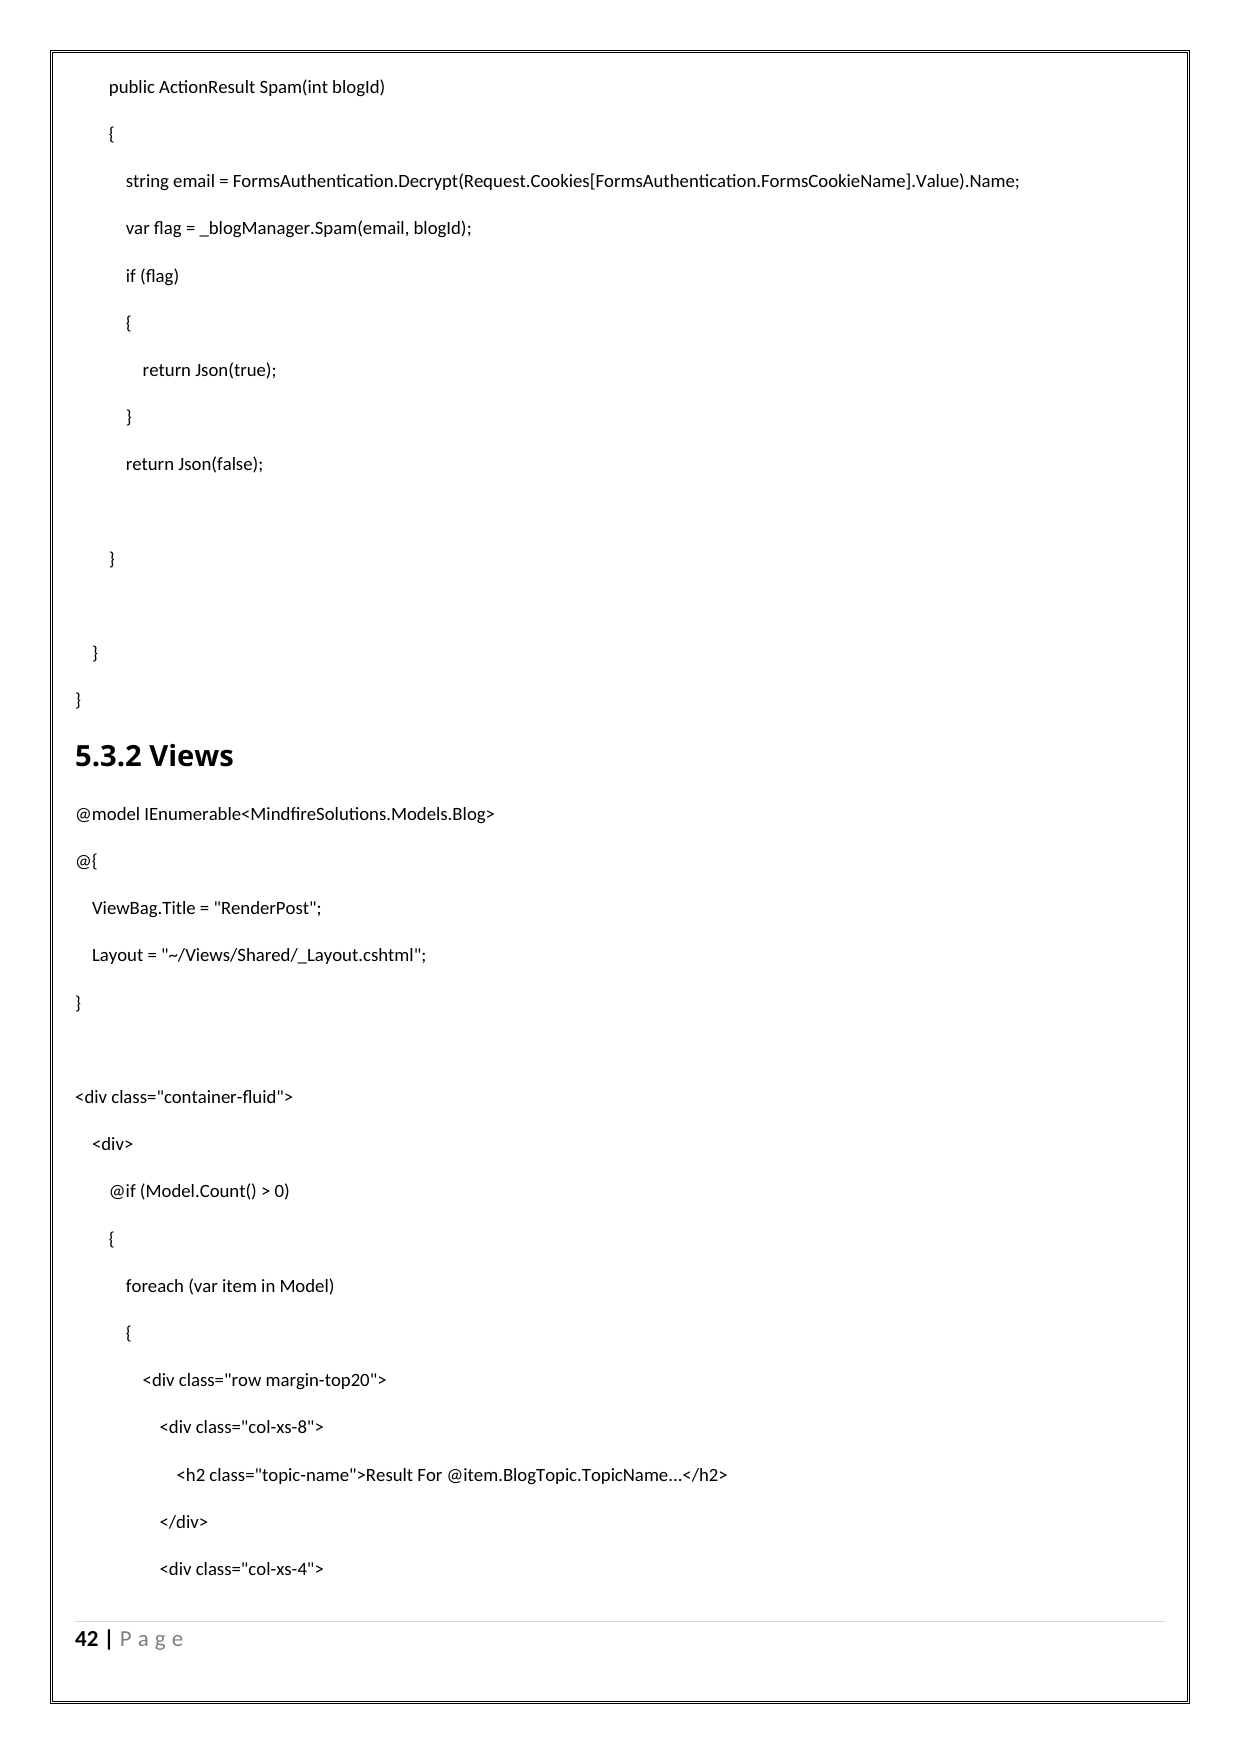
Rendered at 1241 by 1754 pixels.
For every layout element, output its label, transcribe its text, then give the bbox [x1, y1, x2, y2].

text <div> [75, 1132, 1165, 1155]
text <div class="col-xs-4"> [75, 1557, 1165, 1580]
text } [75, 688, 1165, 711]
text </div> [75, 1510, 1165, 1533]
text return Json(true); [75, 358, 1165, 381]
text @model IEnumerable<MindfireSolutions.Models.Blog> [75, 802, 1165, 825]
text <h2 class="topic-name">Result For @item.BlogTopic.TopicName...</h2> [75, 1463, 1165, 1486]
text return Json(false); [75, 452, 1165, 475]
text public ActionResult Spam(int blogId) [75, 75, 1165, 98]
text { [75, 1321, 1165, 1344]
text } [75, 641, 1165, 664]
text Layout = "~/Views/Shared/_Layout.cshtml"; [75, 944, 1165, 967]
text <div class="container-fluid"> [75, 1085, 1165, 1108]
text { [75, 122, 1165, 145]
text { [75, 311, 1165, 334]
text { [75, 1227, 1165, 1250]
text } [75, 405, 1165, 428]
text } [75, 991, 1165, 1014]
text if (flag) [75, 264, 1165, 287]
text <div class="col-xs-8"> [75, 1416, 1165, 1438]
text ViewBag.Title = "RenderPost"; [75, 896, 1165, 919]
text <div class="row margin-top20"> [75, 1368, 1165, 1391]
text string email = FormsAuthentication.Decrypt(Request.Cookies[FormsAuthentication.FormsCookieName].Value).Name; [75, 169, 1165, 192]
text 5.3.2 Views [75, 736, 1165, 775]
text @if (Model.Count() > 0) [75, 1179, 1165, 1202]
text foreach (var item in Model) [75, 1274, 1165, 1297]
text @{ [75, 849, 1165, 872]
text } [75, 547, 1165, 570]
text var flag = _blogManager.Spam(email, blogId); [75, 217, 1165, 239]
